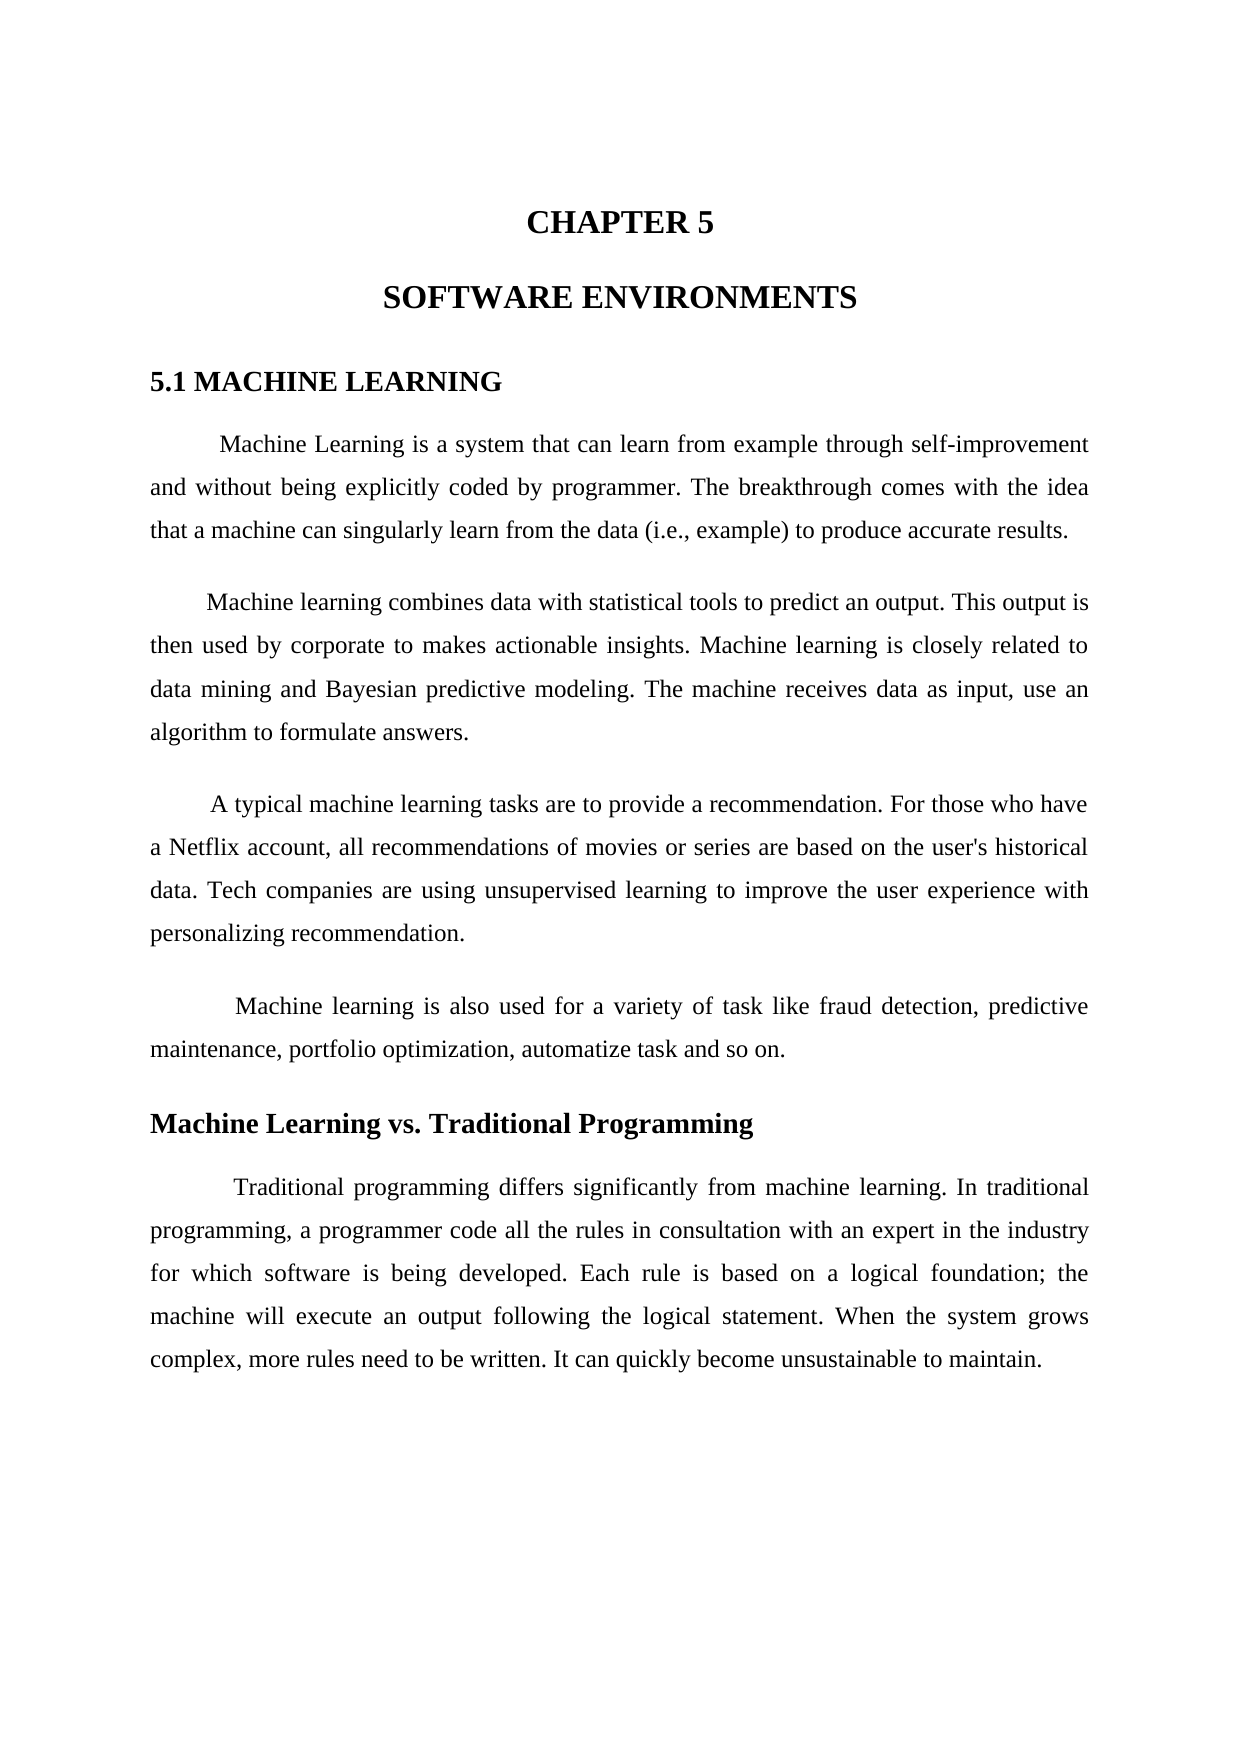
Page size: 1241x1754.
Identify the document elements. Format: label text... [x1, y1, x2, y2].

text Machine Learning vs. Traditional Programming [150, 1106, 1090, 1140]
text SOFTWARE ENVIRONMENTS [150, 277, 1090, 315]
text A typical machine learning tasks are to provide a recommendation. For those who have a Netflix account, all recommendations of movies or series are based on the user's historical data. Tech companies are using unsupervised learning to improve the user experience with personalizing recommendation. [150, 789, 1090, 947]
text Machine Learning is a system that can learn from example through self-improvement and without being explicitly coded by programmer. The breakthrough comes with the idea that a machine can singularly learn from the data (i.e., example) to produce accurate results. [150, 429, 1090, 544]
text CHAPTER 5 [150, 203, 1090, 241]
text 5.1 MACHINE LEARNING [150, 364, 1090, 397]
text Machine learning is also used for a variety of task like fraud detection, predictive maintenance, portfolio optimization, automatize task and so on. [150, 991, 1090, 1063]
text Machine learning combines data with statistical tools to predict an output. This output is then used by corporate to makes actionable insights. Machine learning is closely related to data mining and Bayesian predictive modeling. The machine receives data as input, use an algorithm to formulate answers. [150, 587, 1090, 746]
text Traditional programming differs significantly from machine learning. In traditional programming, a programmer code all the rules in consultation with an expert in the industry for which software is being developed. Each rule is based on a logical foundation; the machine will execute an output following the logical statement. When the system grows complex, more rules need to be written. It can quickly become unsustainable to maintain. [150, 1172, 1090, 1373]
